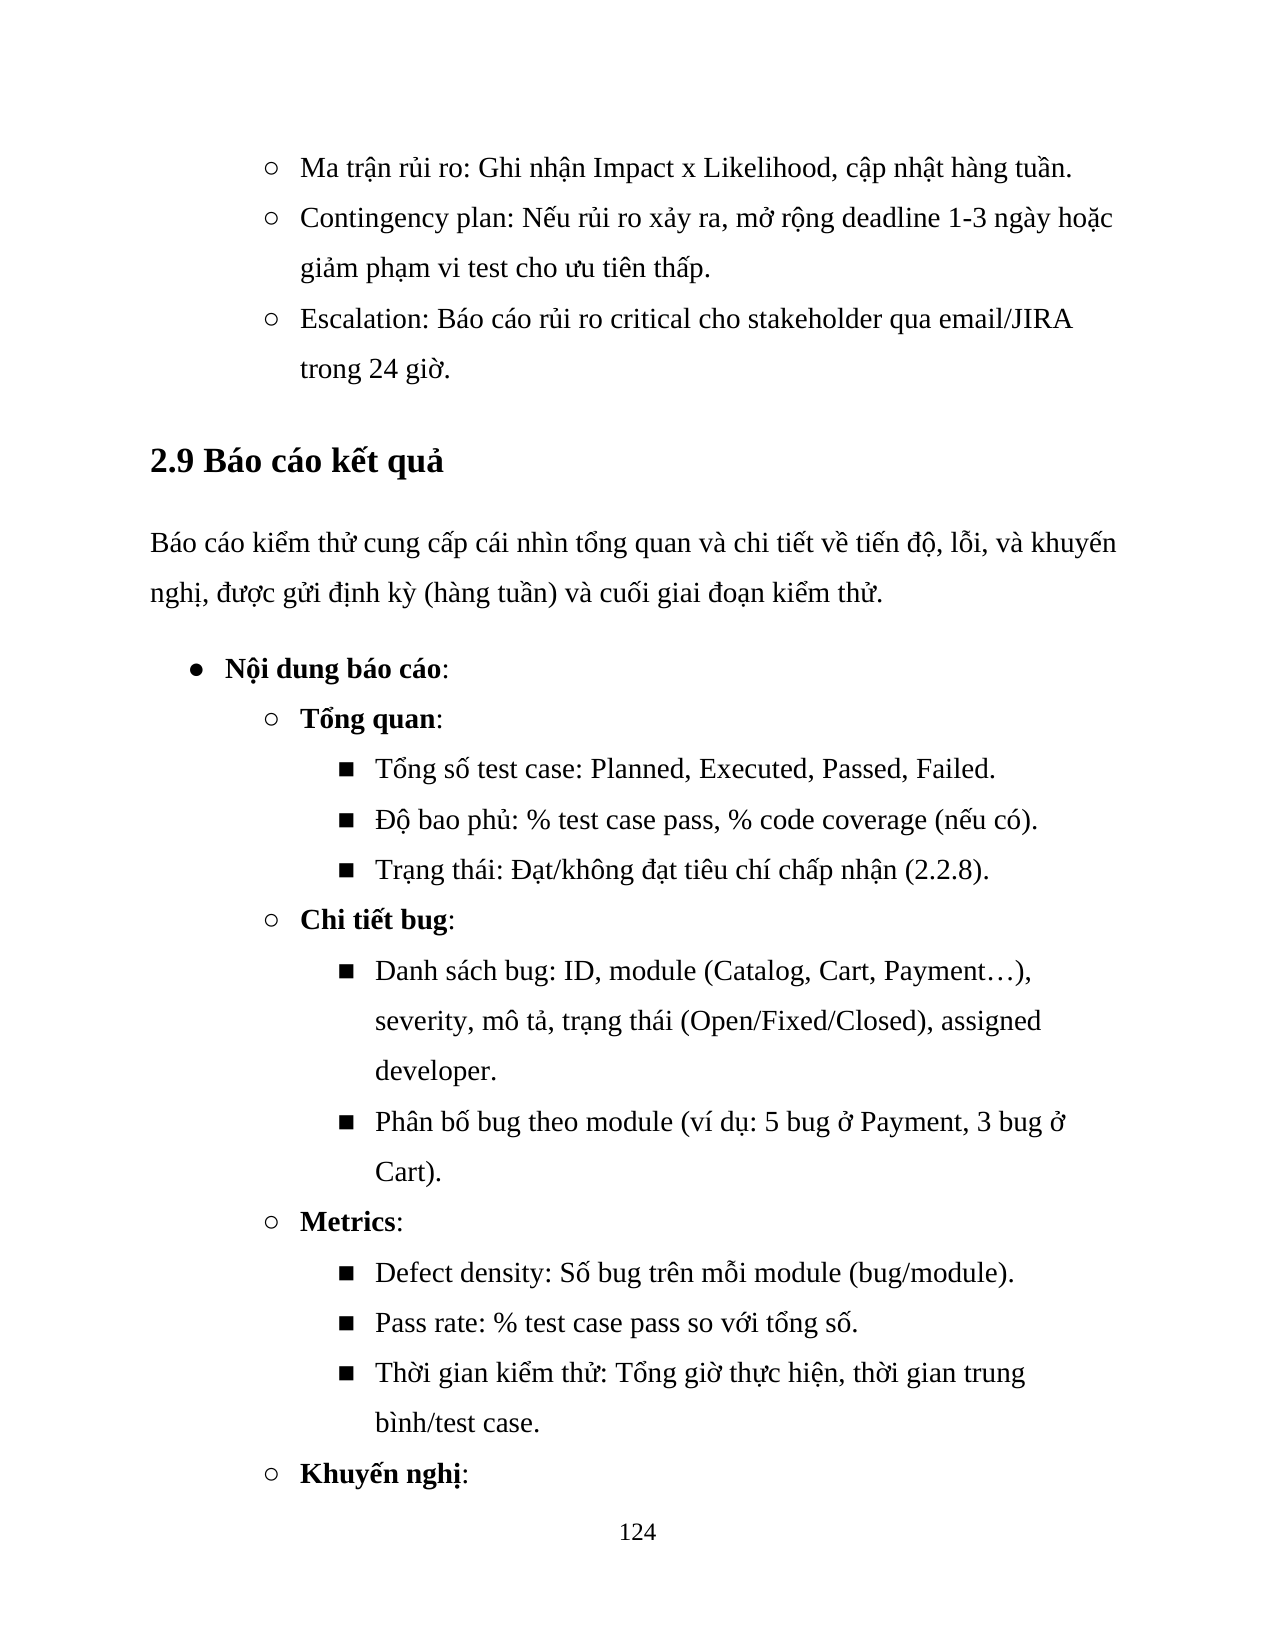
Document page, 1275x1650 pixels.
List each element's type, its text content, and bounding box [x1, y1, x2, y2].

list Khuyến nghị: [262, 1456, 1125, 1489]
list Tổng quan: [262, 701, 1125, 735]
list Nội dung báo cáo: [187, 651, 1125, 684]
subtitle 2.9 Báo cáo kết quả [150, 439, 1125, 480]
list Trạng thái: Đạt/không đạt tiêu chí chấp nhận (2.2.8). [337, 852, 1125, 886]
list Danh sách bug: ID, module (Catalog, Cart, Payment…), severity, mô tả, trạng thái (Open/Fixed/Closed), assigned developer. [337, 953, 1125, 1087]
list Defect density: Số bug trên mỗi module (bug/module). [337, 1255, 1125, 1288]
list Pass rate: % test case pass so với tổng số. [337, 1305, 1125, 1338]
list Phân bố bug theo module (ví dụ: 5 bug ở Payment, 3 bug ở Cart). [337, 1104, 1125, 1188]
list Metrics: [262, 1204, 1125, 1238]
list Escalation: Báo cáo rủi ro critical cho stakeholder qua email/JIRA trong 24 giờ. [262, 301, 1125, 385]
list Contingency plan: Nếu rủi ro xảy ra, mở rộng deadline 1-3 ngày hoặc giảm phạm vi test cho ưu tiên thấp. [262, 200, 1125, 284]
list Thời gian kiểm thử: Tổng giờ thực hiện, thời gian trung bình/test case. [337, 1355, 1125, 1439]
text Báo cáo kiểm thử cung cấp cái nhìn tổng quan và chi tiết về tiến độ, lỗi, và khuyến nghị, được gửi định kỳ (hàng tuần) và cuối giai đoạn kiểm thử. [150, 525, 1125, 609]
list Độ bao phủ: % test case pass, % code coverage (nếu có). [337, 802, 1125, 835]
list Chi tiết bug: [262, 902, 1125, 936]
list Tổng số test case: Planned, Executed, Passed, Failed. [337, 752, 1125, 785]
list Ma trận rủi ro: Ghi nhận Impact x Likelihood, cập nhật hàng tuần. [262, 150, 1125, 183]
